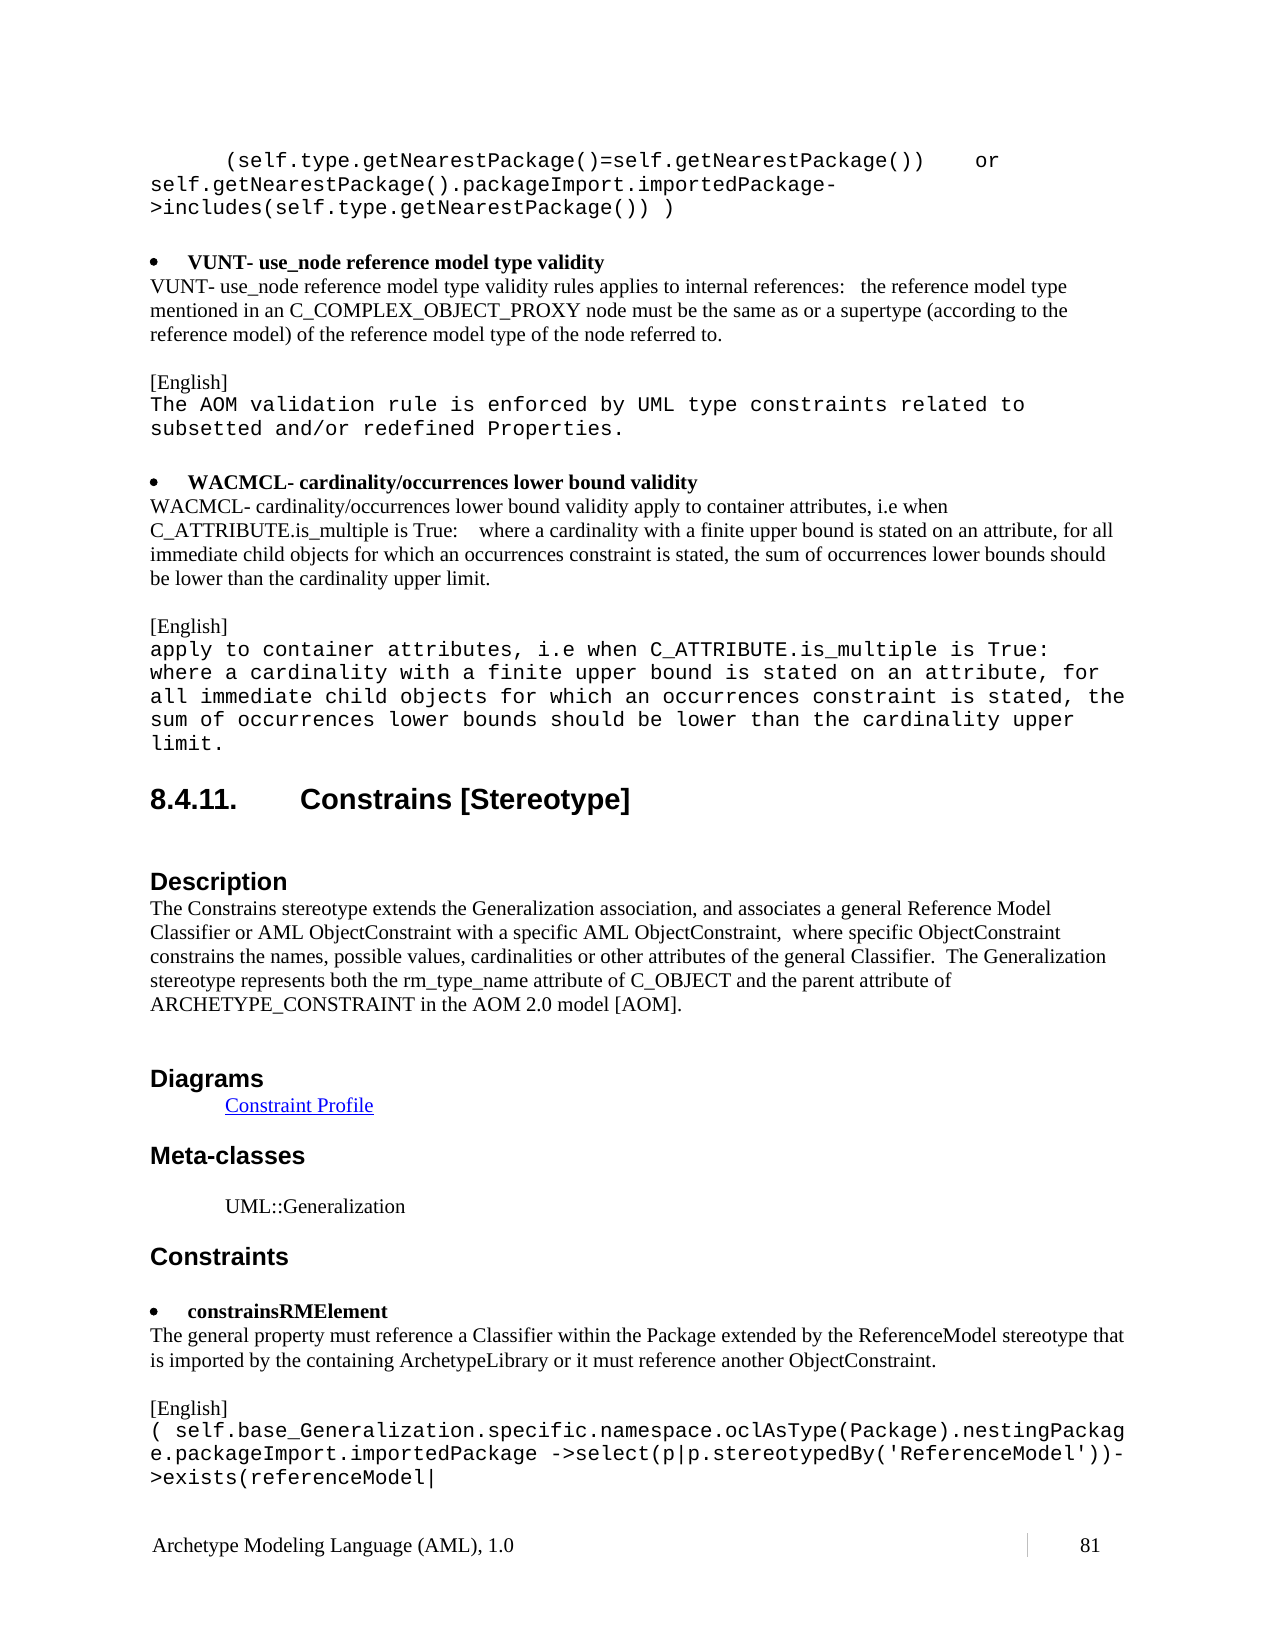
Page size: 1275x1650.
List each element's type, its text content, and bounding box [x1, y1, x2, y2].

text The general property must reference a Classifier within the Package extended by the ReferenceModel stereotype that is imported by the containing ArchetypeLibrary or it must reference another ObjectConstraint. [150, 1323, 1125, 1372]
subtitle Constrains [Stereotype] [150, 782, 1125, 816]
text Constraints [150, 1242, 1125, 1271]
text Description [150, 867, 1125, 896]
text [150, 150, 1125, 221]
text UML::Generalization [150, 1194, 1125, 1218]
text WACMCL- cardinality/occurrences lower bound validity apply to container attributes, i.e when C_ATTRIBUTE.is_multiple is True: where a cardinality with a finite upper bound is stated on an attribute, for all immediate child objects for which an occurrences constraint is stated, the sum of occurrences lower bounds should be lower than the cardinality upper limit. [150, 494, 1125, 590]
text Constraint Profile [225, 1093, 1125, 1117]
list WACMCL- cardinality/occurrences lower bound validity [150, 470, 1125, 494]
text [English] [150, 614, 1125, 638]
text [English] [150, 1396, 1125, 1420]
list VUNT- use_node reference model type validity [150, 250, 1125, 274]
list constrainsRMElement [150, 1299, 1125, 1323]
text VUNT- use_node reference model type validity rules applies to internal references: the reference model type mentioned in an C_COMPLEX_OBJECT_PROXY node must be the same as or a supertype (according to the reference model) of the reference model type of the node referred to. [150, 274, 1125, 346]
text apply to container attributes, i.e when C_ATTRIBUTE.is_multiple is True: where a cardinality with a finite upper bound is stated on an attribute, for all immediate child objects for which an occurrences constraint is stated, the sum of occurrences lower bounds should be lower than the cardinality upper limit. [150, 638, 1125, 757]
text [English] [150, 370, 1125, 394]
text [150, 1420, 1125, 1491]
text Diagrams [150, 1064, 1125, 1093]
text The Constrains stereotype extends the Generalization association, and associates a general Reference Model Classifier or AML ObjectConstraint with a specific AML ObjectConstraint, where specific ObjectConstraint constrains the names, possible values, cardinalities or other attributes of the general Classifier. The Generalization stereotype represents both the rm_type_name attribute of C_OBJECT and the parent attribute of ARCHETYPE_CONSTRAINT in the AOM 2.0 model [AOM]. [150, 896, 1125, 1016]
text Meta-classes [150, 1141, 1125, 1170]
text The AOM validation rule is enforced by UML type constraints related to subsetted and/or redefined Properties. [150, 394, 1125, 441]
